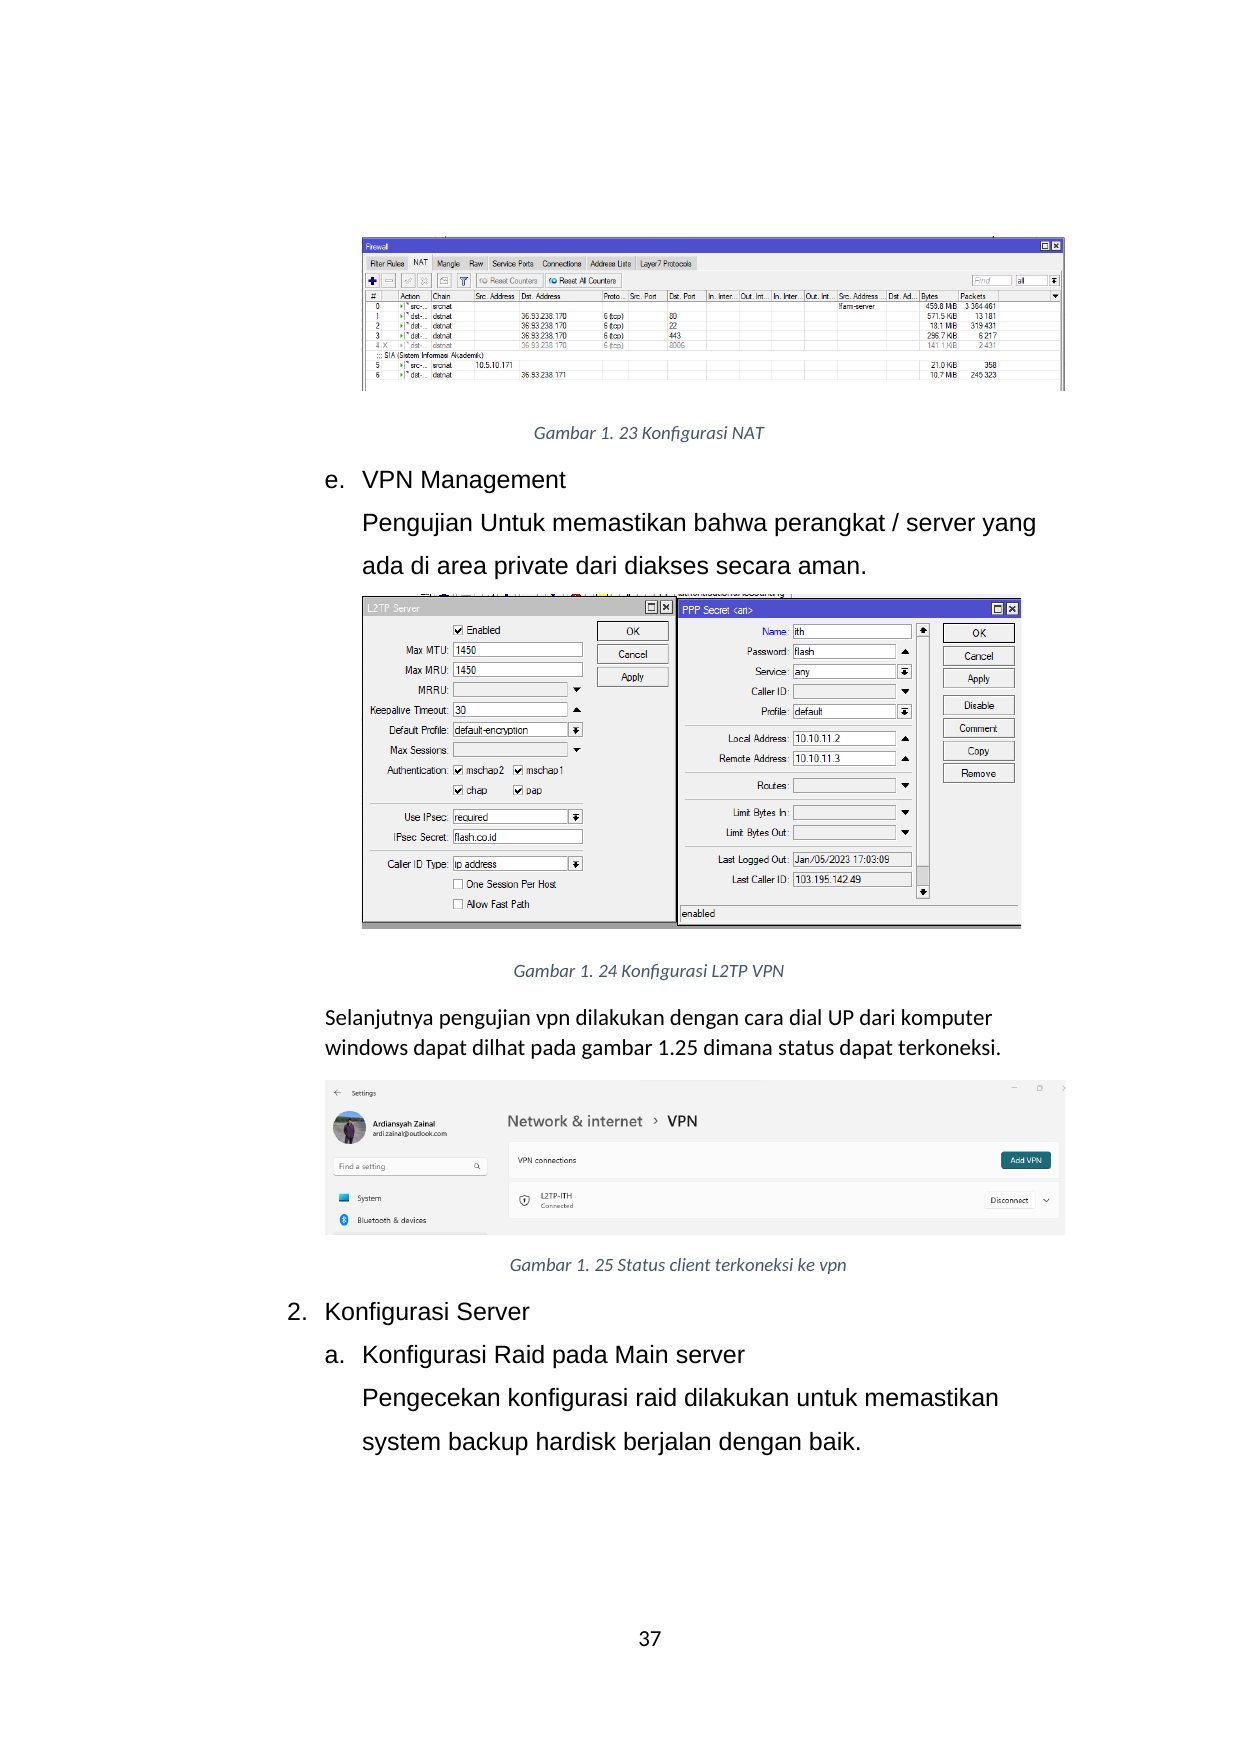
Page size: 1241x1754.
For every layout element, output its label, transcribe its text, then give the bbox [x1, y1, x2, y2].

picture [361, 236, 1065, 391]
picture [361, 594, 1022, 929]
list VPN Management [324, 465, 1063, 494]
picture [325, 1080, 1066, 1235]
list Konfigurasi Server [287, 1297, 1063, 1326]
list Pengujian Untuk memastikan bahwa perangkat / server yang ada di area private dari diakses secara aman. [362, 508, 1063, 580]
list Pengecekan konfigurasi raid dilakukan untuk memastikan system backup hardisk berjalan dengan baik. [362, 1383, 1063, 1455]
list Konfigurasi Raid pada Main server [324, 1340, 1063, 1369]
text Selanjutnya pengujian vpn dilakukan dengan cara dial UP dari komputer windows dapat dilhat pada gambar 1.25 dimana status dapat terkoneksi. [325, 1003, 1063, 1061]
